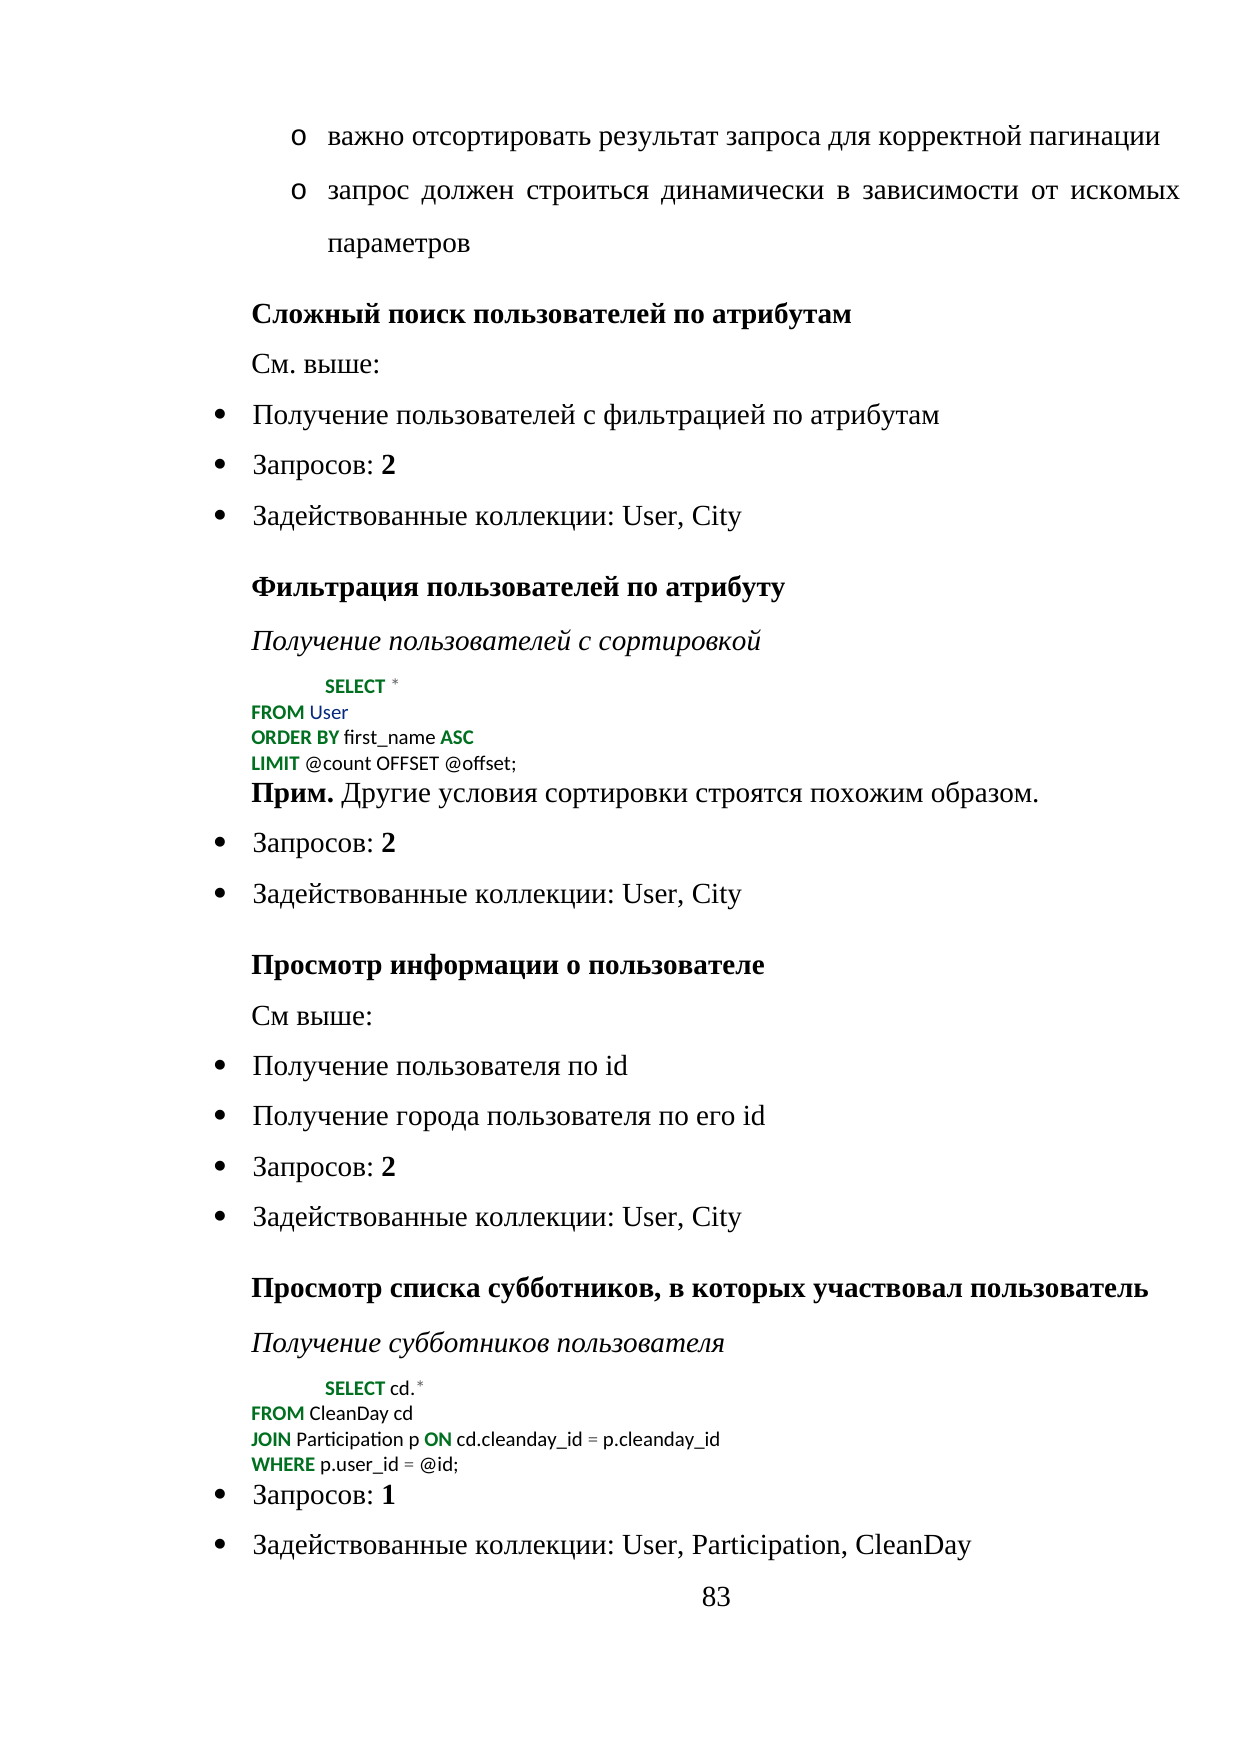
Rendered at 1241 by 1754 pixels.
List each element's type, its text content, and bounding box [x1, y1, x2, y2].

list Задействованные коллекции: User, Participation, CleanDay [215, 1527, 1181, 1561]
text См выше: [177, 998, 1181, 1031]
subtitle Фильтрация пользователей по атрибуту [177, 569, 1181, 602]
text Прим. Другие условия сортировки строятся похожим образом. [177, 775, 1181, 809]
subtitle Получение субботников пользователя [177, 1325, 1181, 1358]
list Задействованные коллекции: User, City [215, 498, 1181, 531]
subtitle Просмотр списка субботников, в которых участвовал пользователь [177, 1270, 1181, 1304]
list важно отсортировать результат запроса для корректной пагинации [290, 118, 1181, 154]
list Запросов: 2 [215, 447, 1181, 481]
list Получение города пользователя по его id [215, 1098, 1181, 1132]
subtitle Просмотр информации о пользователе [177, 947, 1181, 981]
text SELECT cd.* FROM CleanDay cd JOIN Participation p ON cd.cleanday_id = p.cleanday_id WHERE p.user_id = @id; [251, 1375, 1181, 1477]
list Запросов: 2 [215, 826, 1181, 859]
subtitle Сложный поиск пользователей по атрибутам [177, 296, 1181, 330]
list Получение пользователей с фильтрацией по атрибутам [215, 397, 1181, 430]
list Получение пользователя по id [215, 1048, 1181, 1082]
list запрос должен строиться динамически в зависимости от искомых параметров [290, 172, 1181, 258]
list Задействованные коллекции: User, City [215, 1199, 1181, 1233]
subtitle Получение пользователей с сортировкой [177, 623, 1181, 657]
list Задействованные коллекции: User, City [215, 876, 1181, 910]
text SELECT * FROM User ORDER BY first_name ASC LIMIT @count OFFSET @offset; [251, 674, 1181, 775]
list Запросов: 1 [215, 1477, 1181, 1511]
list Запросов: 2 [215, 1149, 1181, 1182]
text См. выше: [177, 346, 1181, 380]
